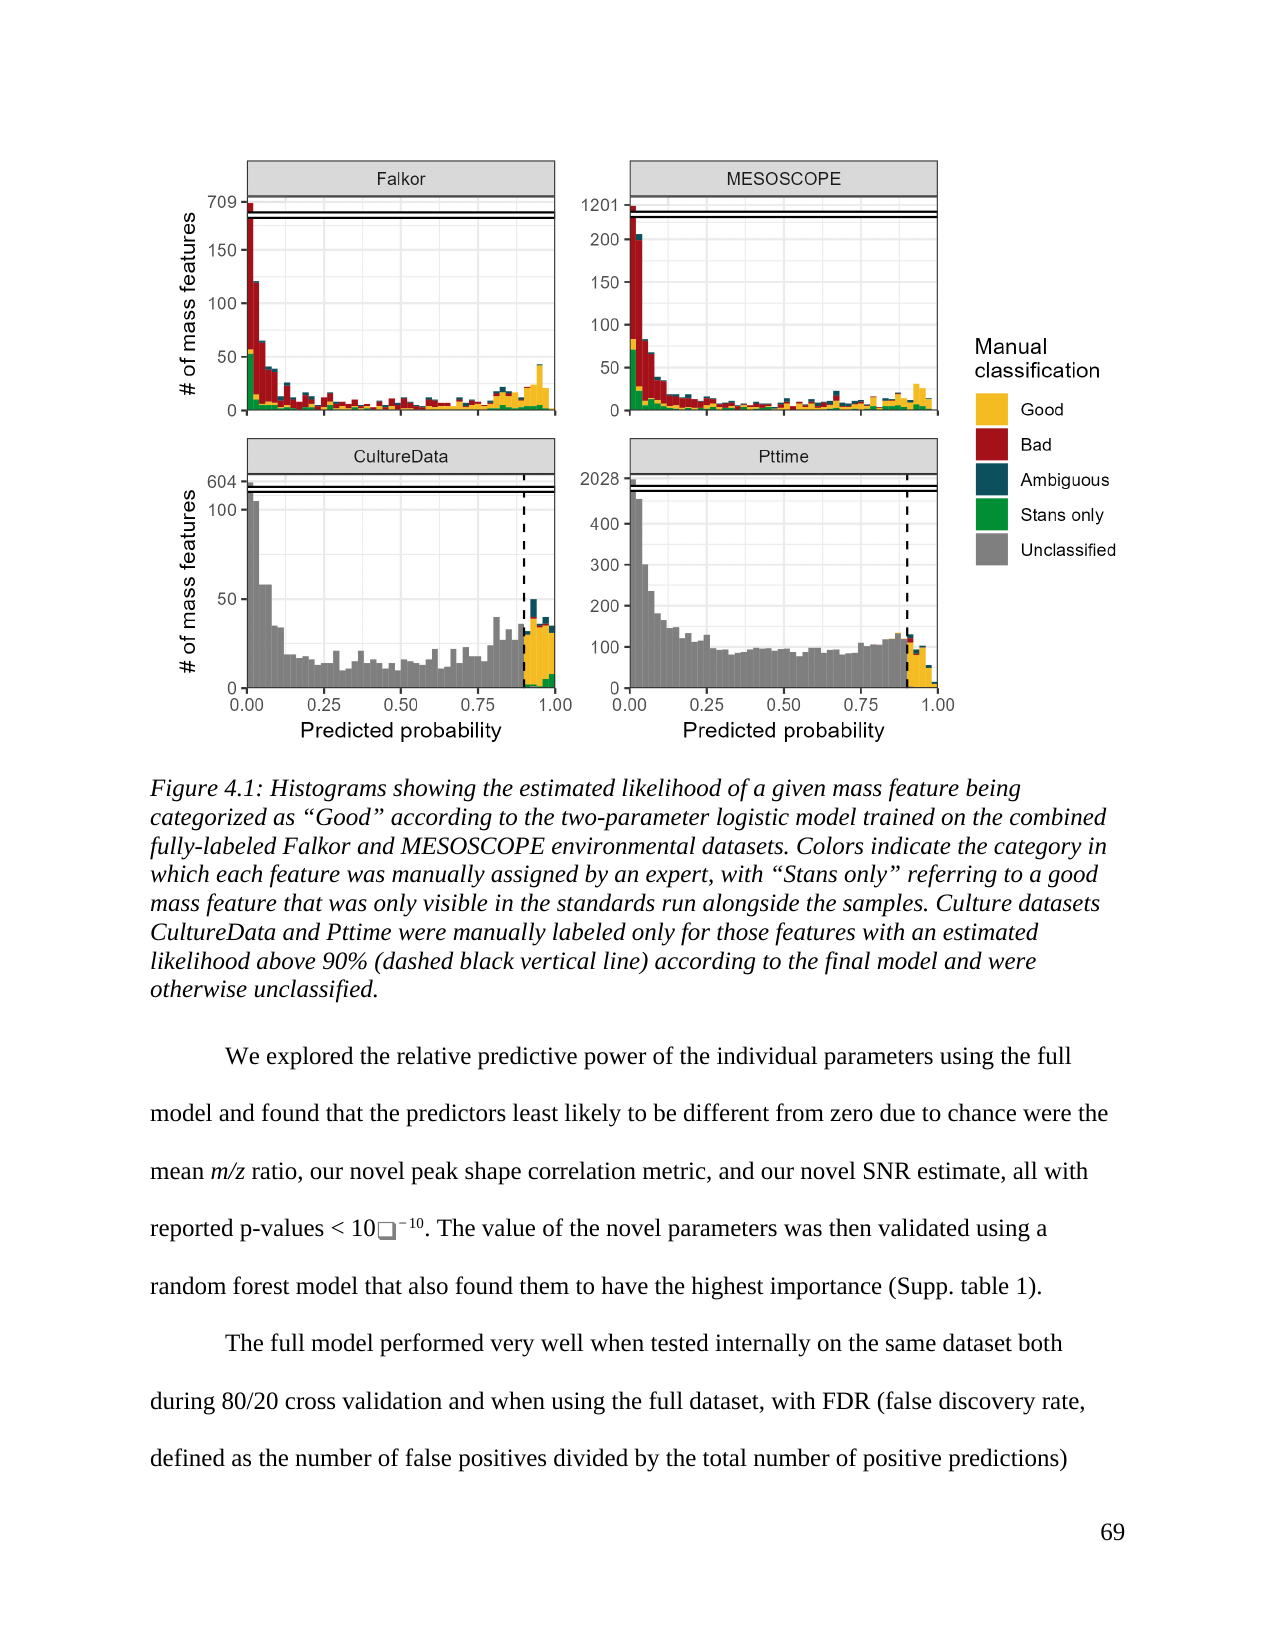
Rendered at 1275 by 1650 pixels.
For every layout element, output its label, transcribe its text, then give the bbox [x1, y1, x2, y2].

text We explored the relative predictive power of the individual parameters using the full model and found that the predictors least likely to be different from zero due to chance were the mean m/z ratio, our novel peak shape correlation metric, and our novel SNR estimate, all with reported p-values < 10. The value of the novel parameters was then validated using a random forest model that also found them to have the highest importance (Supp. table 1). [150, 1041, 1125, 1299]
text Figure 4.1: Histograms showing the estimated likelihood of a given mass feature being categorized as “Good” according to the two-parameter logistic model trained on the combined fully-labeled Falkor and MESOSCOPE environmental datasets. Colors indicate the category in which each feature was manually assigned by an expert, with “Stans only” referring to a good mass feature that was only visible in the standards run alongside the samples. Culture datasets CultureData and Pttime were manually labeled only for those features with an estimated likelihood above 90% (dashed black vertical line) according to the final model and were otherwise unclassified. [150, 773, 1125, 1003]
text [150, 1328, 1125, 1472]
picture [168, 150, 1144, 753]
